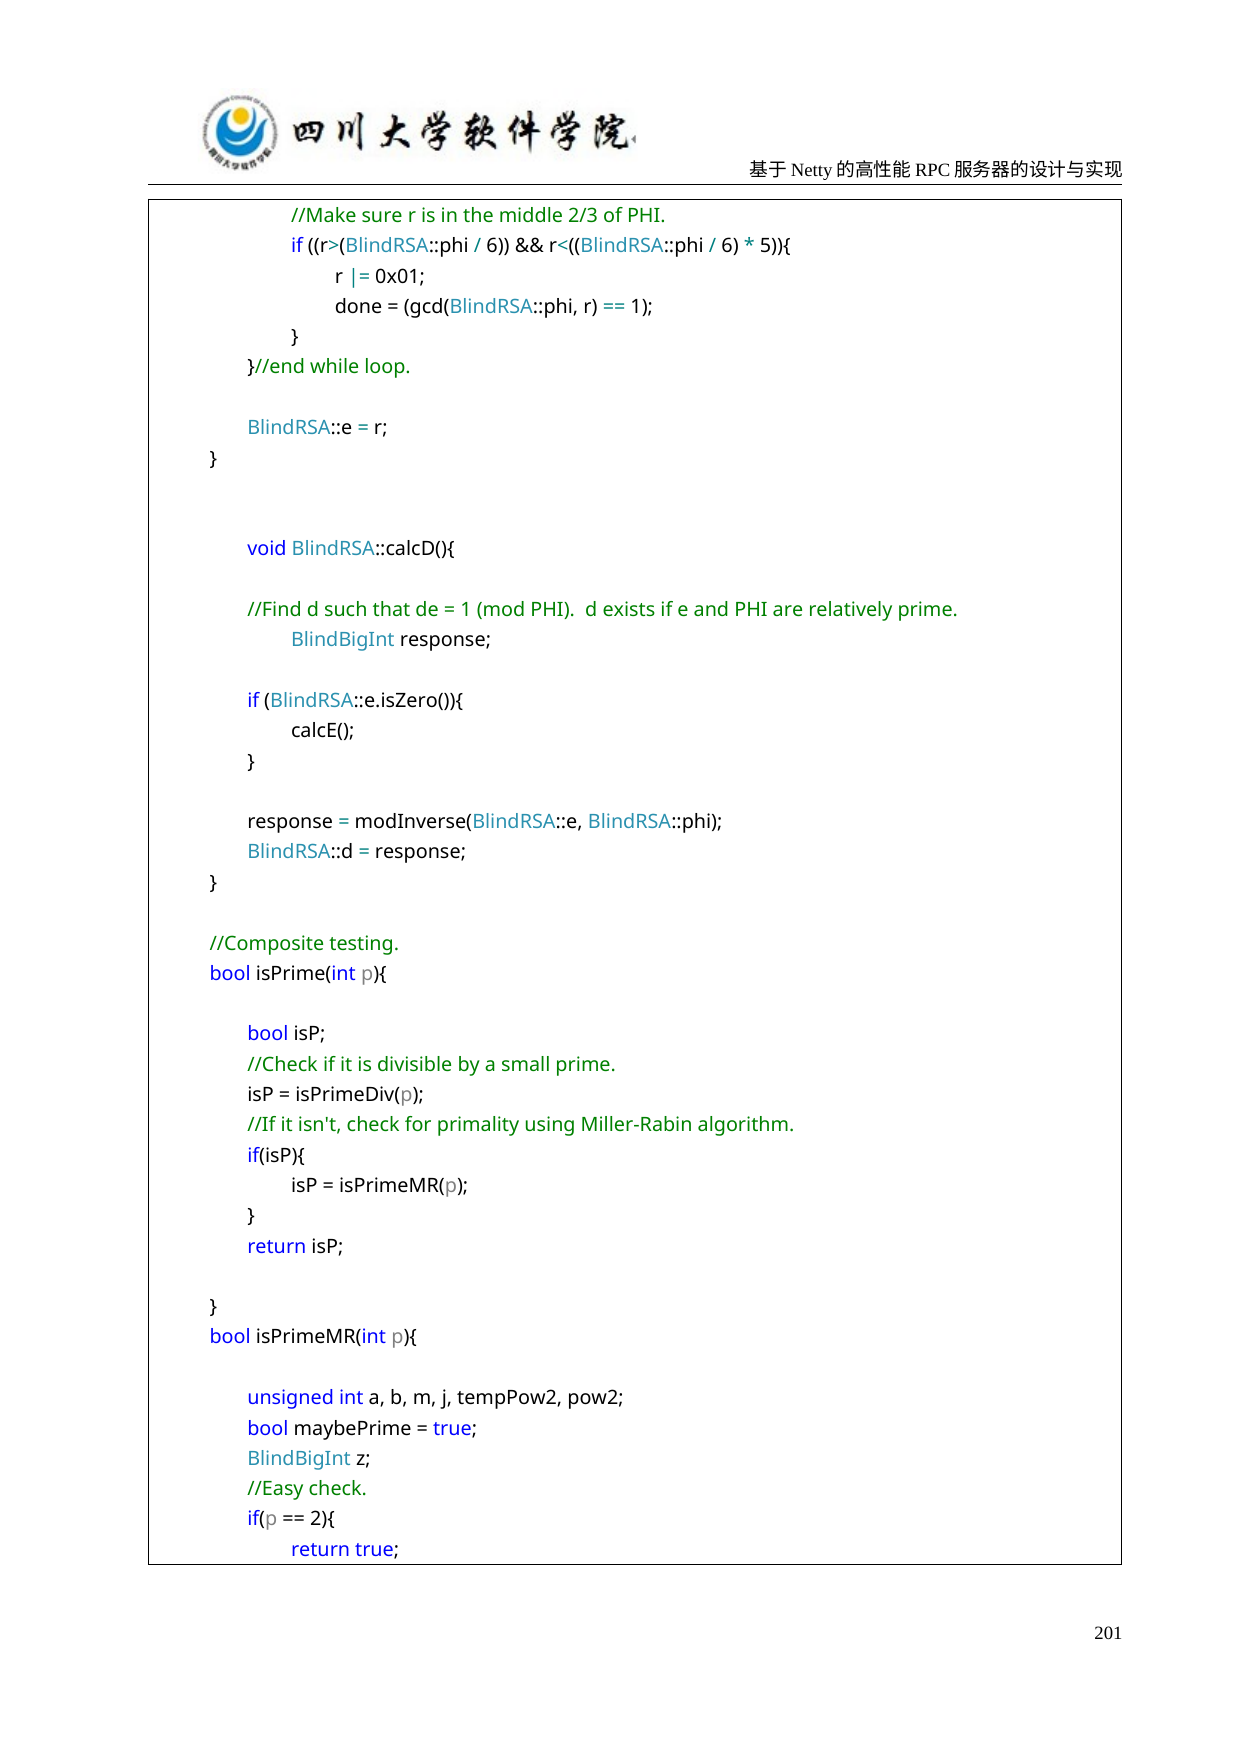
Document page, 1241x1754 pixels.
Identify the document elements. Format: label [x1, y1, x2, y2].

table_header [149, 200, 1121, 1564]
picture [197, 88, 639, 177]
